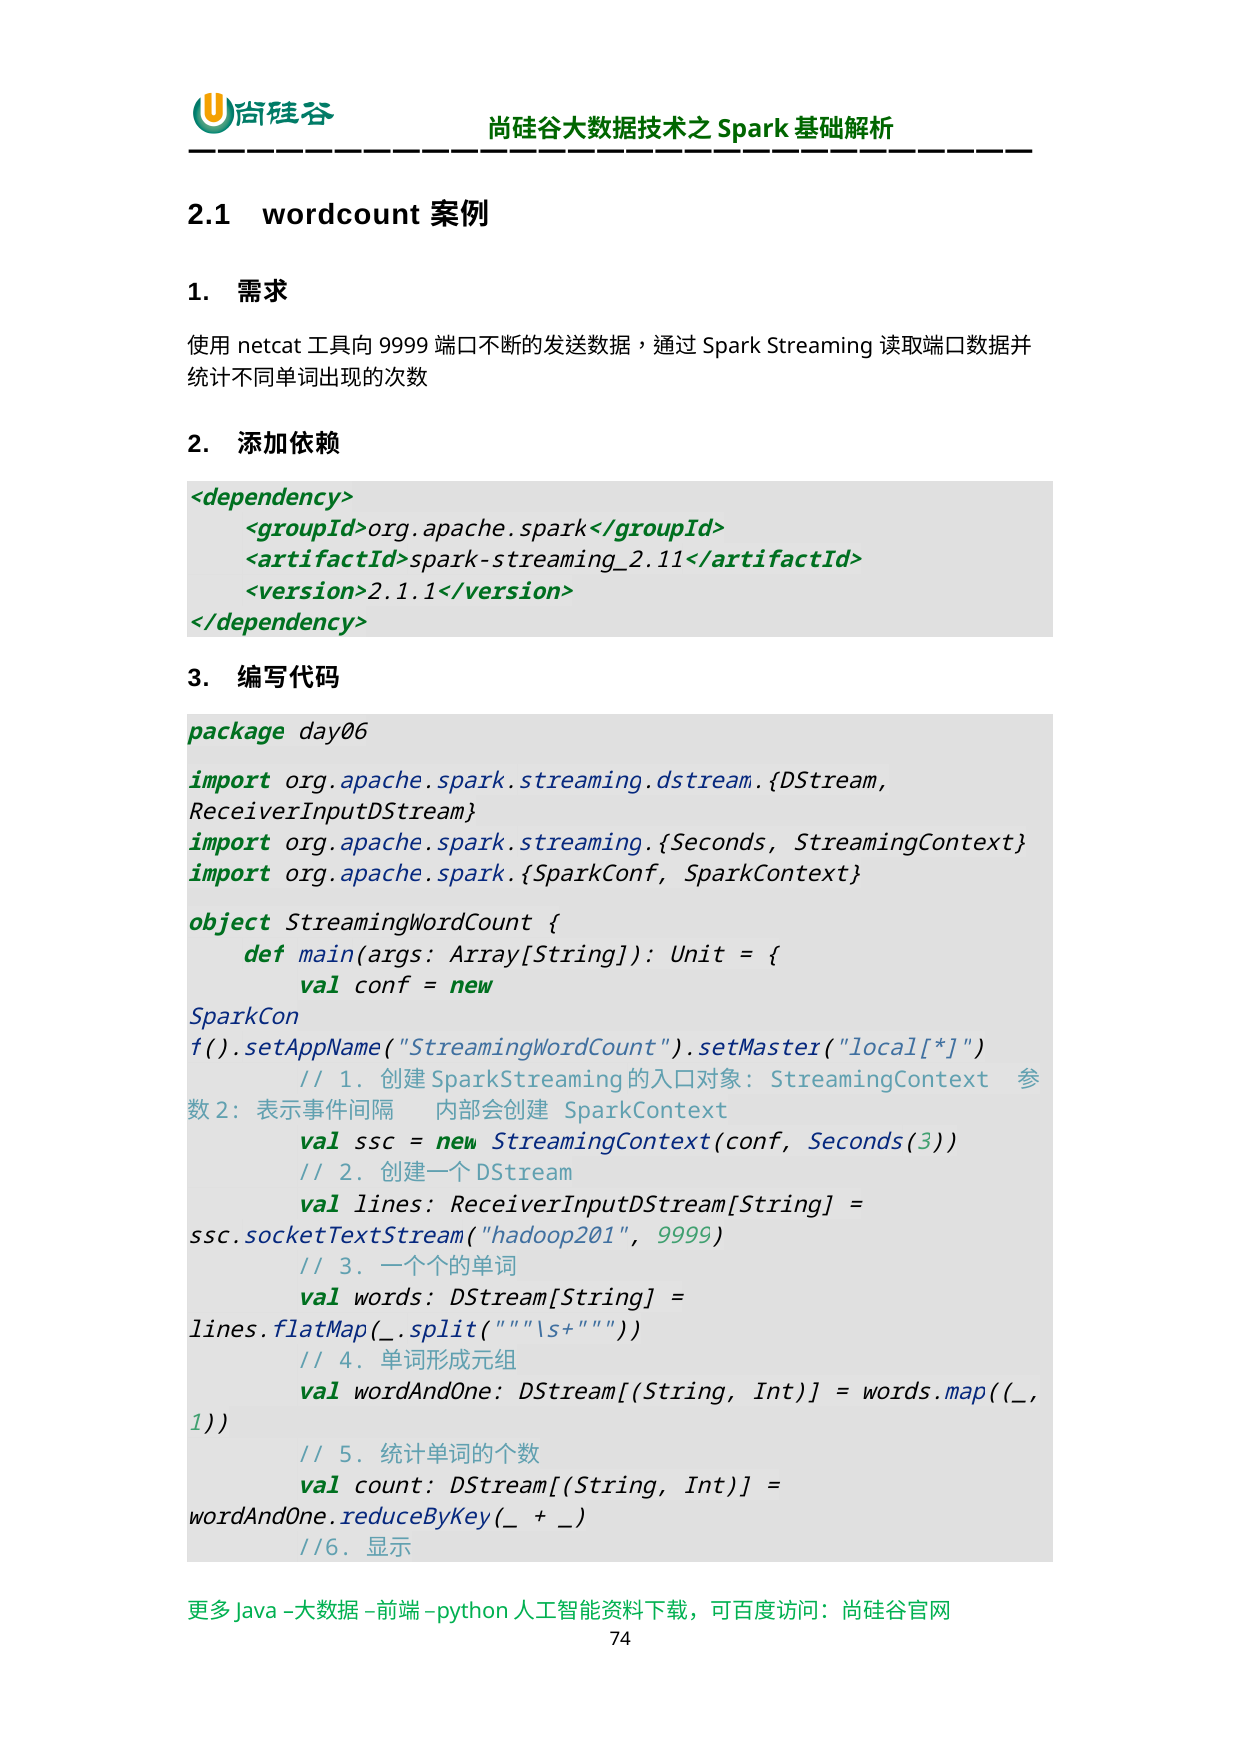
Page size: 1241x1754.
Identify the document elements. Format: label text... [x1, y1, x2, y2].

subtitle 添加依赖 [187, 409, 1053, 474]
subtitle wordcount 案例 [187, 179, 1053, 244]
subtitle 编写代码 [187, 643, 1053, 708]
text 使用 netcat 工具向 9999 端口不断的发送数据，通过 Spark Streaming 读取端口数据并统计不同单词出现的次数 [187, 328, 1053, 393]
text <dependency> <groupId>org.apache.spark</groupId> <artifactId>spark-streaming_2.11</artifactId> <version>2.1.1</version> </dependency> [187, 481, 1053, 637]
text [187, 714, 1053, 1562]
subtitle 需求 [187, 257, 1053, 322]
picture [187, 88, 338, 138]
